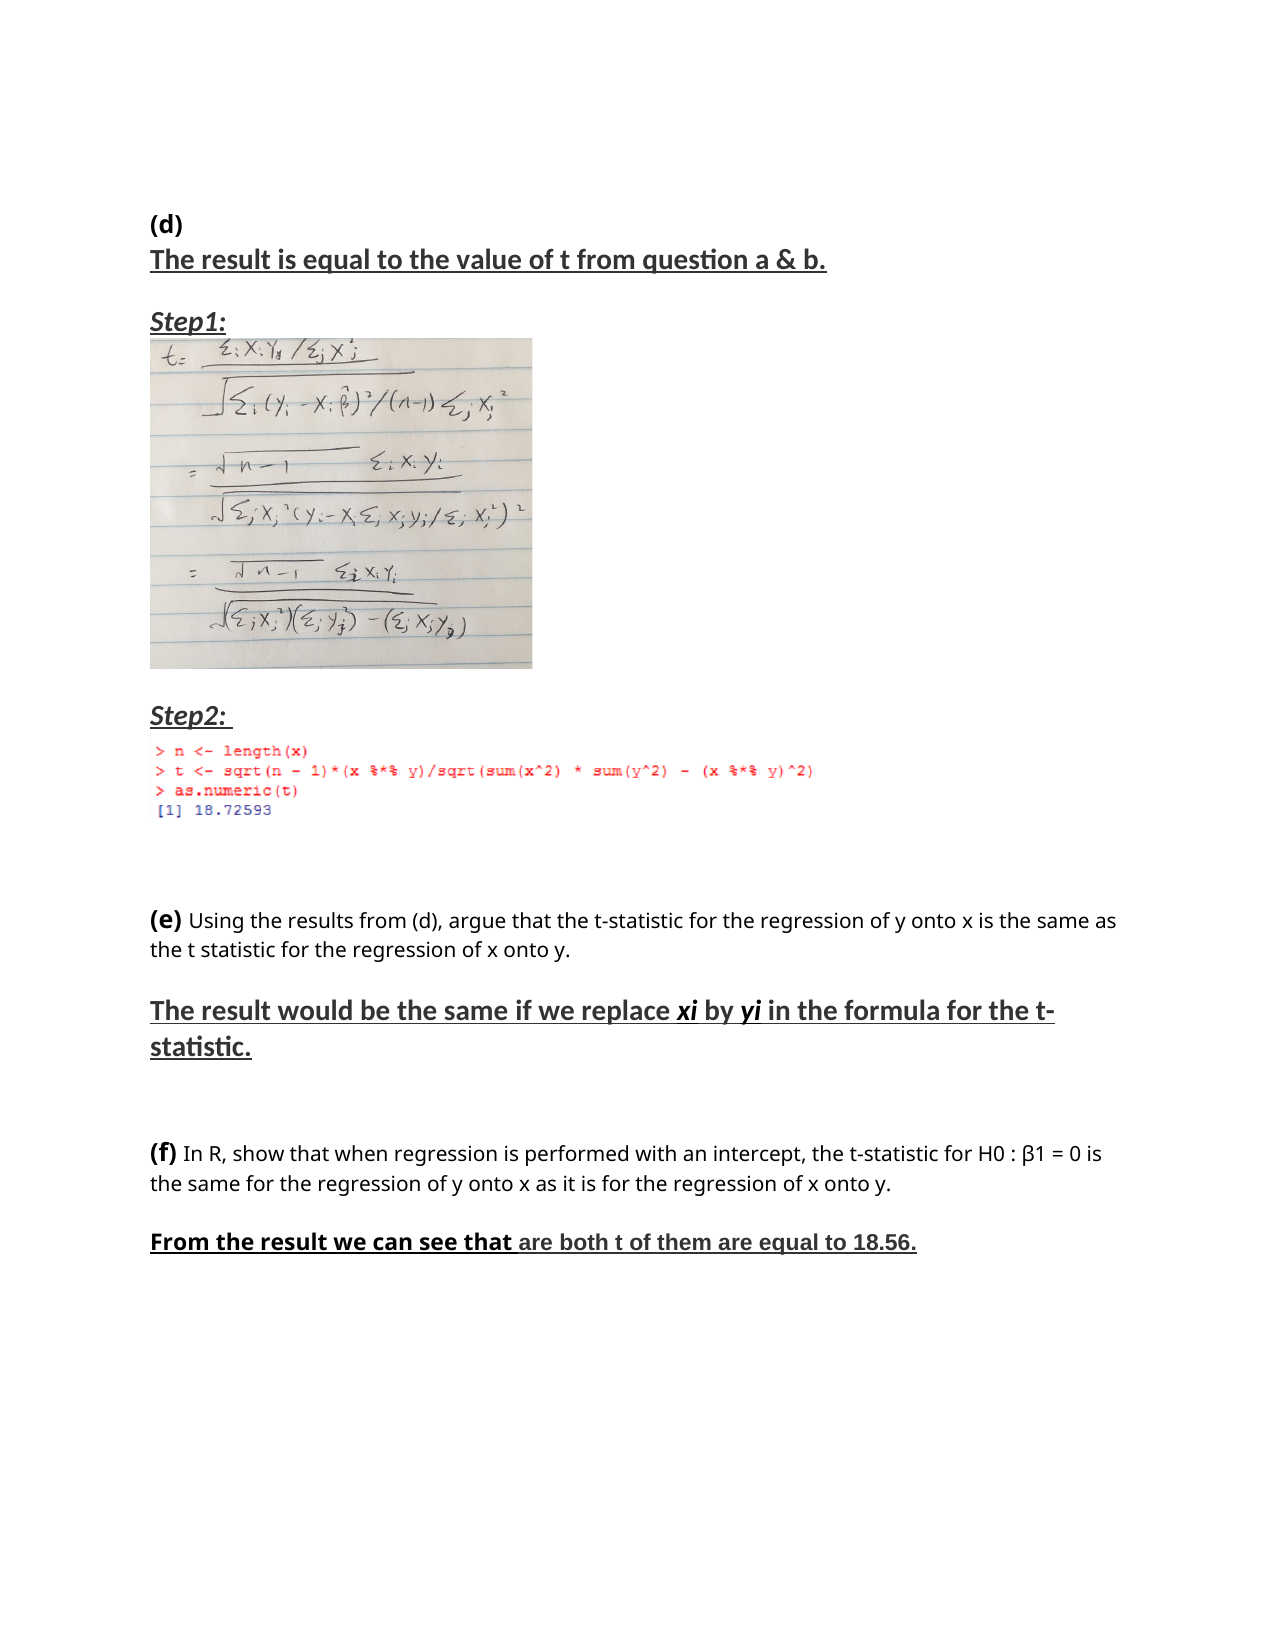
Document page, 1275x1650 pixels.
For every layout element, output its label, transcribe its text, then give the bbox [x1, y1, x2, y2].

text (f) In R, show that when regression is performed with an intercept, the t-statistic for H0 : β1 = 0 is the same for the regression of y onto x as it is for the regression of x onto y. [150, 1135, 1125, 1197]
text (e) Using the results from (d), argue that the t-statistic for the regression of y onto x is the same as the t statistic for the regression of x onto y. [150, 901, 1125, 964]
text The result would be the same if we replace xi by yi in the formula for the t-statistic. [150, 992, 1125, 1063]
text (d) [150, 207, 1125, 241]
picture [150, 732, 836, 819]
text Step1: [150, 303, 1125, 338]
picture [150, 338, 533, 669]
text Step2: [150, 697, 1125, 732]
text From the result we can see that are both t of them are equal to 18.56. [150, 1226, 1125, 1257]
text The result is equal to the value of t from question a & b. [150, 241, 1125, 277]
